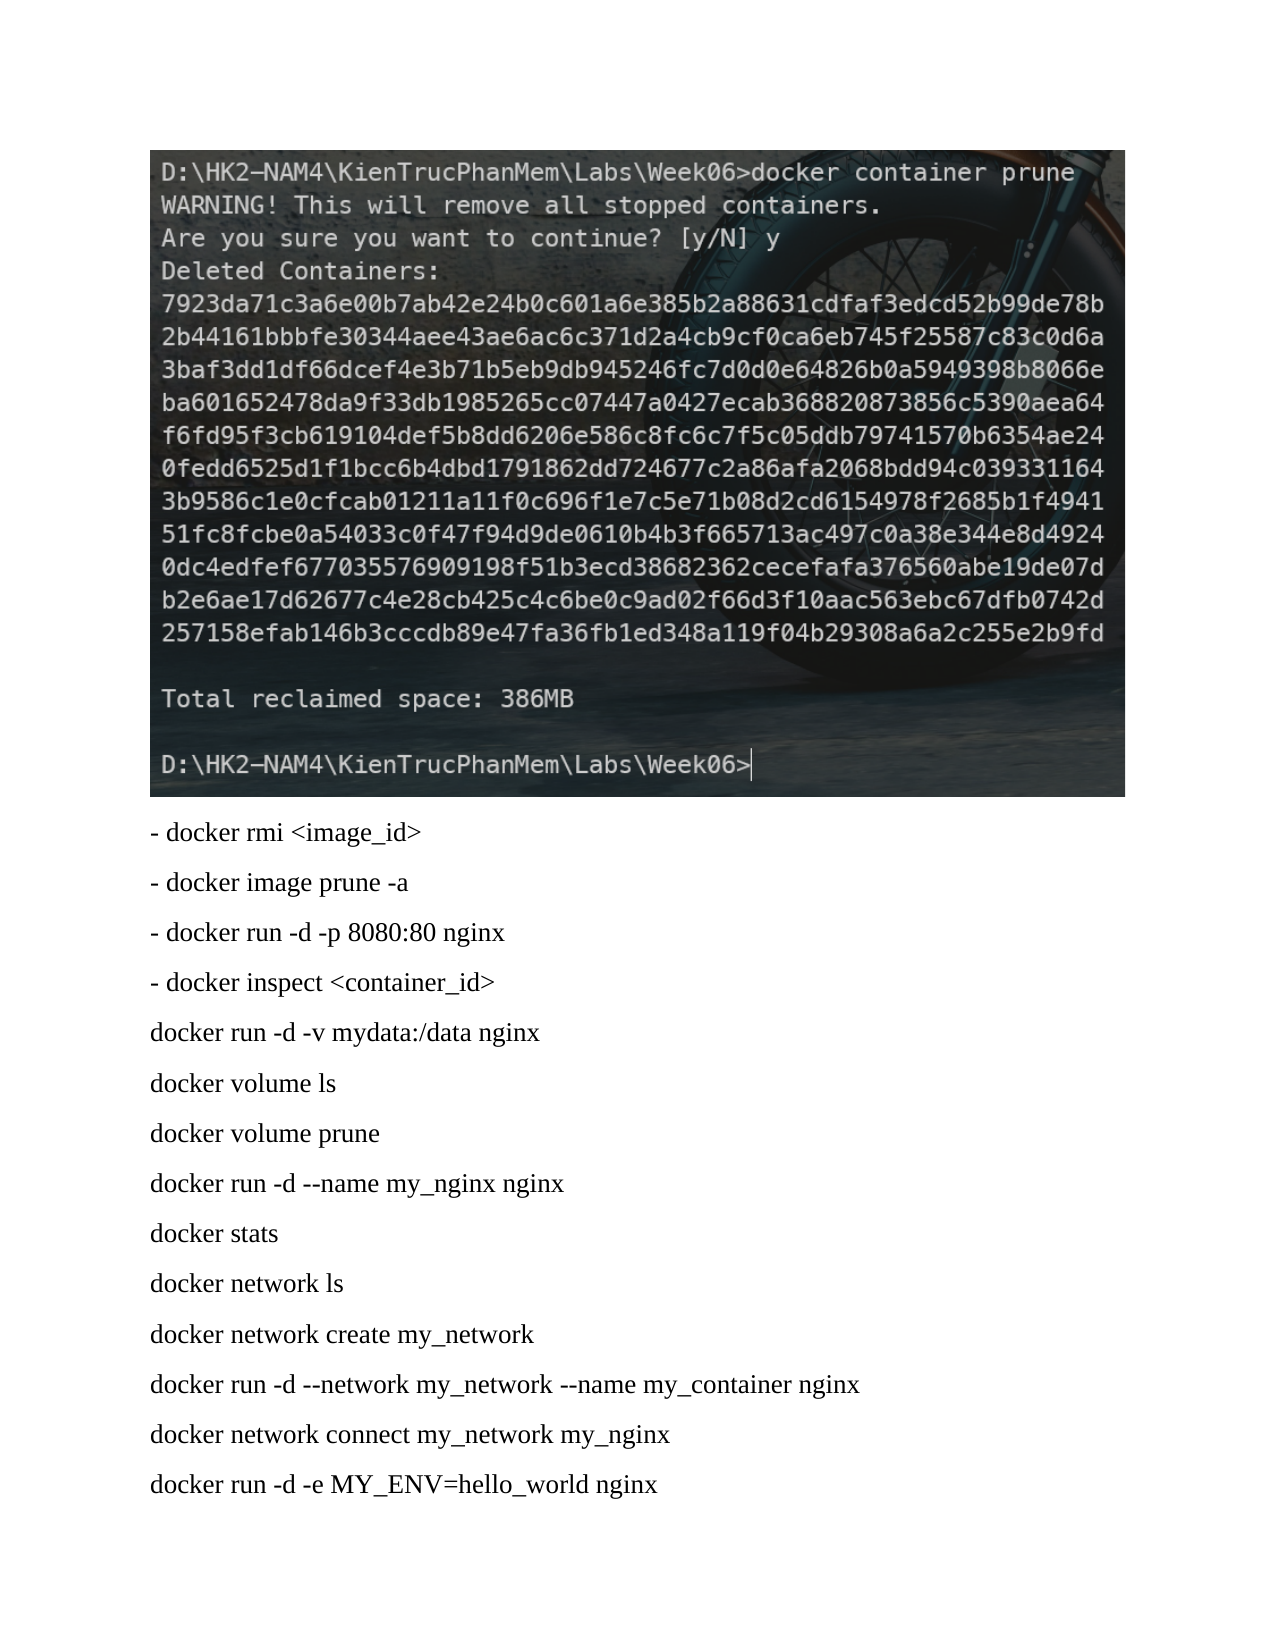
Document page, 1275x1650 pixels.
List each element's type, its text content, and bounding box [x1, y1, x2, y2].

text docker network connect my_network my_nginx [150, 1418, 1125, 1449]
text - docker rmi <image_id> [150, 816, 1125, 847]
picture [150, 150, 1125, 797]
text - docker run -d -p 8080:80 nginx [150, 916, 1125, 947]
text docker volume ls [150, 1067, 1125, 1098]
text docker volume prune [150, 1117, 1125, 1148]
text - docker inspect <container_id> [150, 966, 1125, 997]
text docker run -d -v mydata:/data nginx [150, 1017, 1125, 1048]
text docker run -d --name my_nginx nginx [150, 1167, 1125, 1198]
text docker stats [150, 1217, 1125, 1248]
text - docker image prune -a [150, 866, 1125, 897]
text docker network ls [150, 1268, 1125, 1299]
text docker run -d --network my_network --name my_container nginx [150, 1368, 1125, 1399]
text docker network create my_network [150, 1318, 1125, 1349]
text docker run -d -e MY_ENV=hello_world nginx [150, 1468, 1125, 1499]
